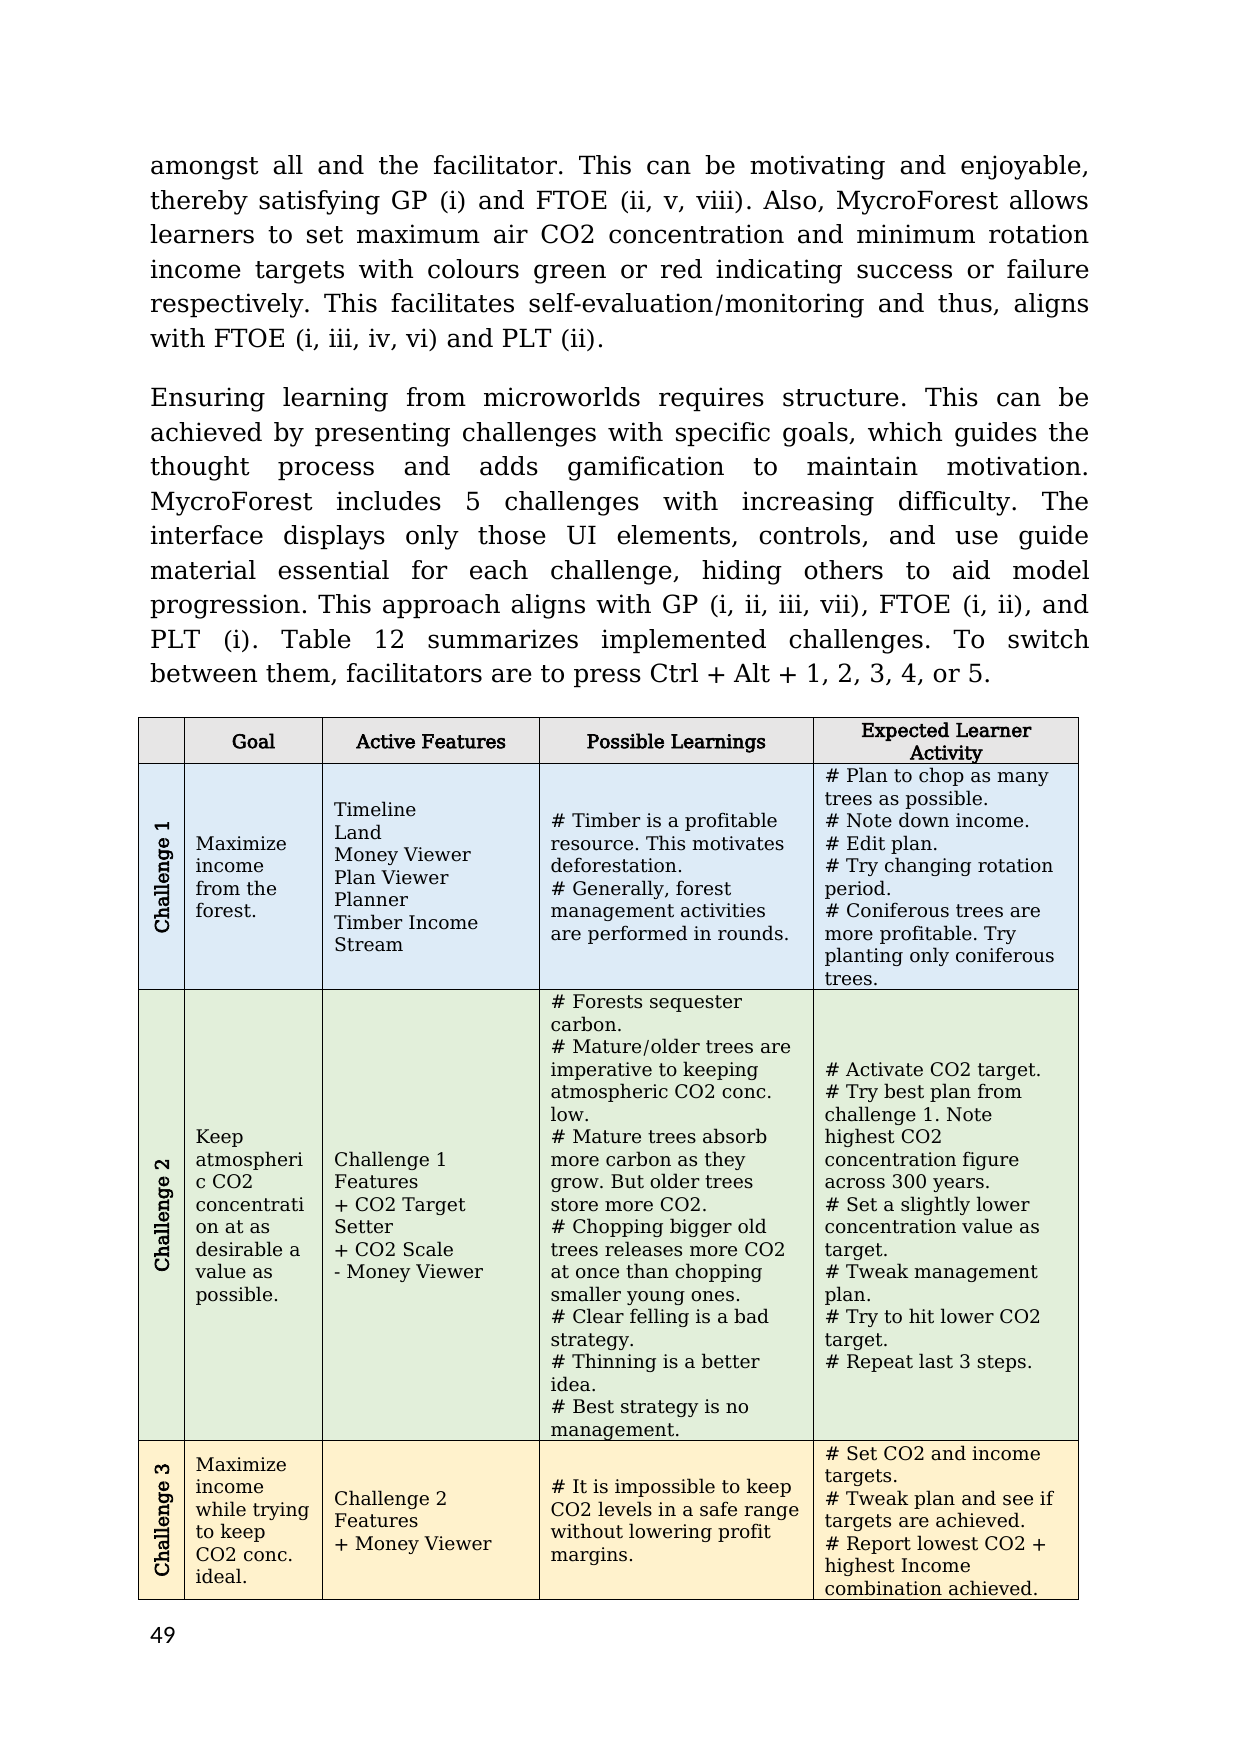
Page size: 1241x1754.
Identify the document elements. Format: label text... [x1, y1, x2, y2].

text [150, 150, 1090, 352]
table_cell Maximize income while trying to keep CO2 conc. ideal. [185, 1441, 322, 1599]
table_cell Timeline Land Money Viewer Plan Viewer Planner Timber Income Stream [323, 764, 539, 989]
table_cell # Plan to chop as many trees as possible. # Note down income. # Edit plan. # Try changing rotation period. # Coniferous trees are more profitable. Try planting only coniferous trees. [814, 764, 1078, 989]
table_cell # Set CO2 and income targets. # Tweak plan and see if targets are achieved. # Report lowest CO2 + highest Income combination achieved. [814, 1441, 1078, 1599]
table_cell # Timber is a profitable resource. This motivates deforestation. # Generally, forest management activities are performed in rounds. [540, 764, 813, 989]
table_header [139, 718, 184, 763]
text Ensuring learning from microworlds requires structure. This can be achieved by presenting challenges with specific goals, which guides the thought process and adds gamification to maintain motivation. MycroForest includes 5 challenges with increasing difficulty. The interface displays only those UI elements, controls, and use guide material essential for each challenge, hiding others to aid model progression. This approach aligns with GP (i, ii, iii, vii), FTOE (i, ii), and PLT (i). Table 12 summarizes implemented challenges. To switch between them, facilitators are to press Ctrl + Alt + 1, 2, 3, 4, or 5. [150, 382, 1090, 688]
table_cell Keep atmospheric CO2 concentration at as desirable a value as possible. [185, 990, 322, 1440]
table_cell # Activate CO2 target. # Try best plan from challenge 1. Note highest CO2 concentration figure across 300 years. # Set a slightly lower concentration value as target. # Tweak management plan. # Try to hit lower CO2 target. # Repeat last 3 steps. [814, 990, 1078, 1440]
table_cell Challenge 1 Features + CO2 Target Setter + CO2 Scale - Money Viewer [323, 990, 539, 1440]
table_cell Challenge 3 [139, 1441, 184, 1599]
table_header Goal [185, 718, 322, 763]
table_header Possible Learnings [540, 718, 813, 763]
table_header Expected Learner Activity [814, 718, 1078, 763]
table_cell # It is impossible to keep CO2 levels in a safe range without lowering profit margins. [540, 1441, 813, 1599]
table_cell Challenge 2 [139, 990, 184, 1440]
table_cell Challenge 2 Features + Money Viewer [323, 1441, 539, 1599]
table_header Active Features [323, 718, 539, 763]
table_cell # Forests sequester carbon. # Mature/older trees are imperative to keeping atmospheric CO2 conc. low. # Mature trees absorb more carbon as they grow. But older trees store more CO2. # Chopping bigger old trees releases more CO2 at once than chopping smaller young ones. # Clear felling is a bad strategy. # Thinning is a better idea. # Best strategy is no management. [540, 990, 813, 1440]
table_cell Challenge 1 [139, 764, 184, 989]
table_cell Maximize income from the forest. [185, 764, 322, 989]
